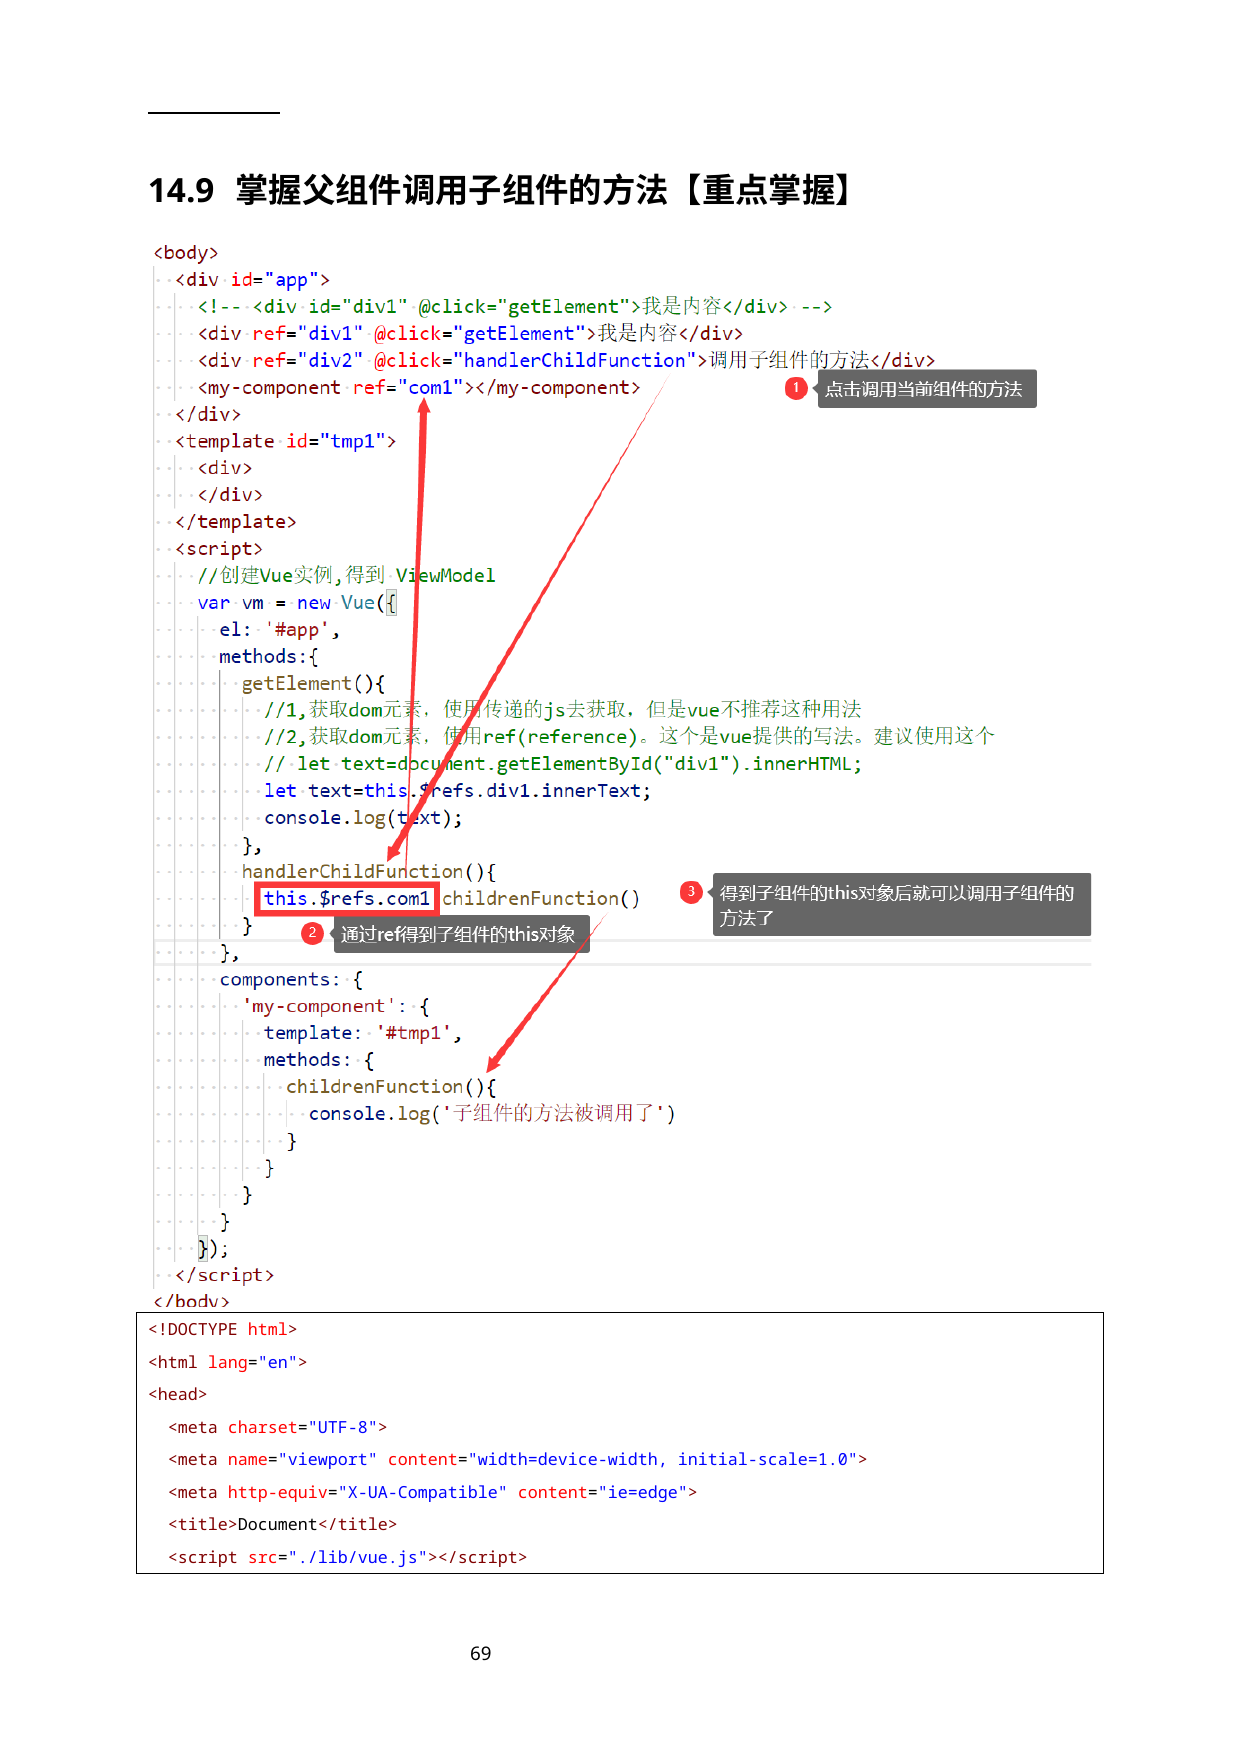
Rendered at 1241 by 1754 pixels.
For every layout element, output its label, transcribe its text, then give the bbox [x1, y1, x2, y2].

subtitle 掌握父组件调用子组件的方法【重点掌握】 [148, 164, 1093, 212]
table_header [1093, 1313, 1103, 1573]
picture [147, 239, 1092, 1307]
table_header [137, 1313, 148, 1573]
